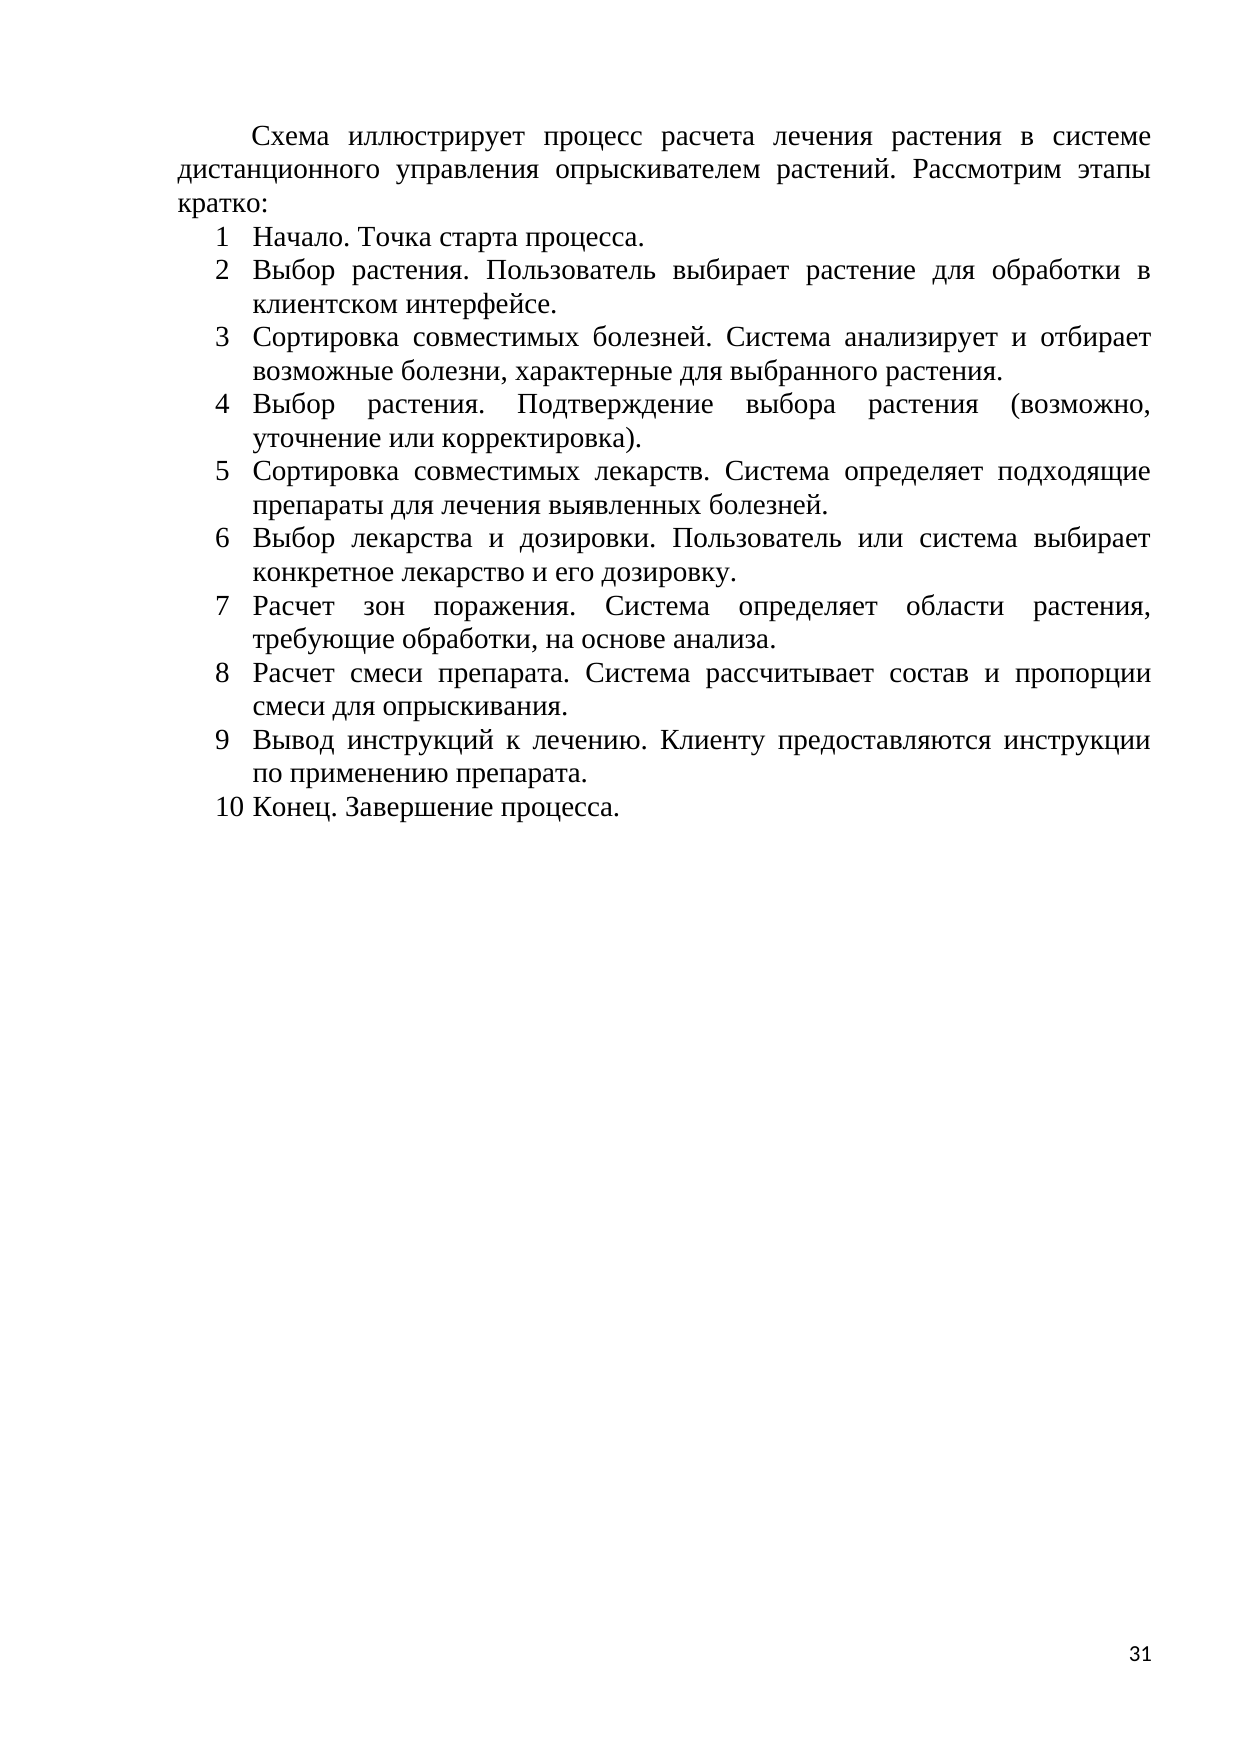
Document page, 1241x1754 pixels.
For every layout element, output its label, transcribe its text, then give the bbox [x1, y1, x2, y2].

list Выбор растения. Подтверждение выбора растения (возможно, уточнение или корректировка). [215, 386, 1152, 453]
list Выбор растения. Пользователь выбирает растение для обработки в клиентском интерфейсе. [215, 252, 1152, 319]
list Конец. Завершение процесса. [215, 789, 1152, 822]
list Расчет зон поражения. Система определяет области растения, требующие обработки, на основе анализа. [215, 588, 1152, 655]
list Вывод инструкций к лечению. Клиенту предоставляются инструкции по применению препарата. [215, 722, 1152, 789]
text Схема иллюстрирует процесс расчета лечения растения в системе дистанционного управления опрыскивателем растений. Рассмотрим этапы кратко: [177, 118, 1152, 219]
list Начало. Точка старта процесса. [215, 219, 1152, 252]
list Сортировка совместимых болезней. Система анализирует и отбирает возможные болезни, характерные для выбранного растения. [215, 319, 1152, 386]
list Выбор лекарства и дозировки. Пользователь или система выбирает конкретное лекарство и его дозировку. [215, 521, 1152, 588]
list Расчет смеси препарата. Система рассчитывает состав и пропорции смеси для опрыскивания. [215, 655, 1152, 722]
list Сортировка совместимых лекарств. Система определяет подходящие препараты для лечения выявленных болезней. [215, 453, 1152, 521]
